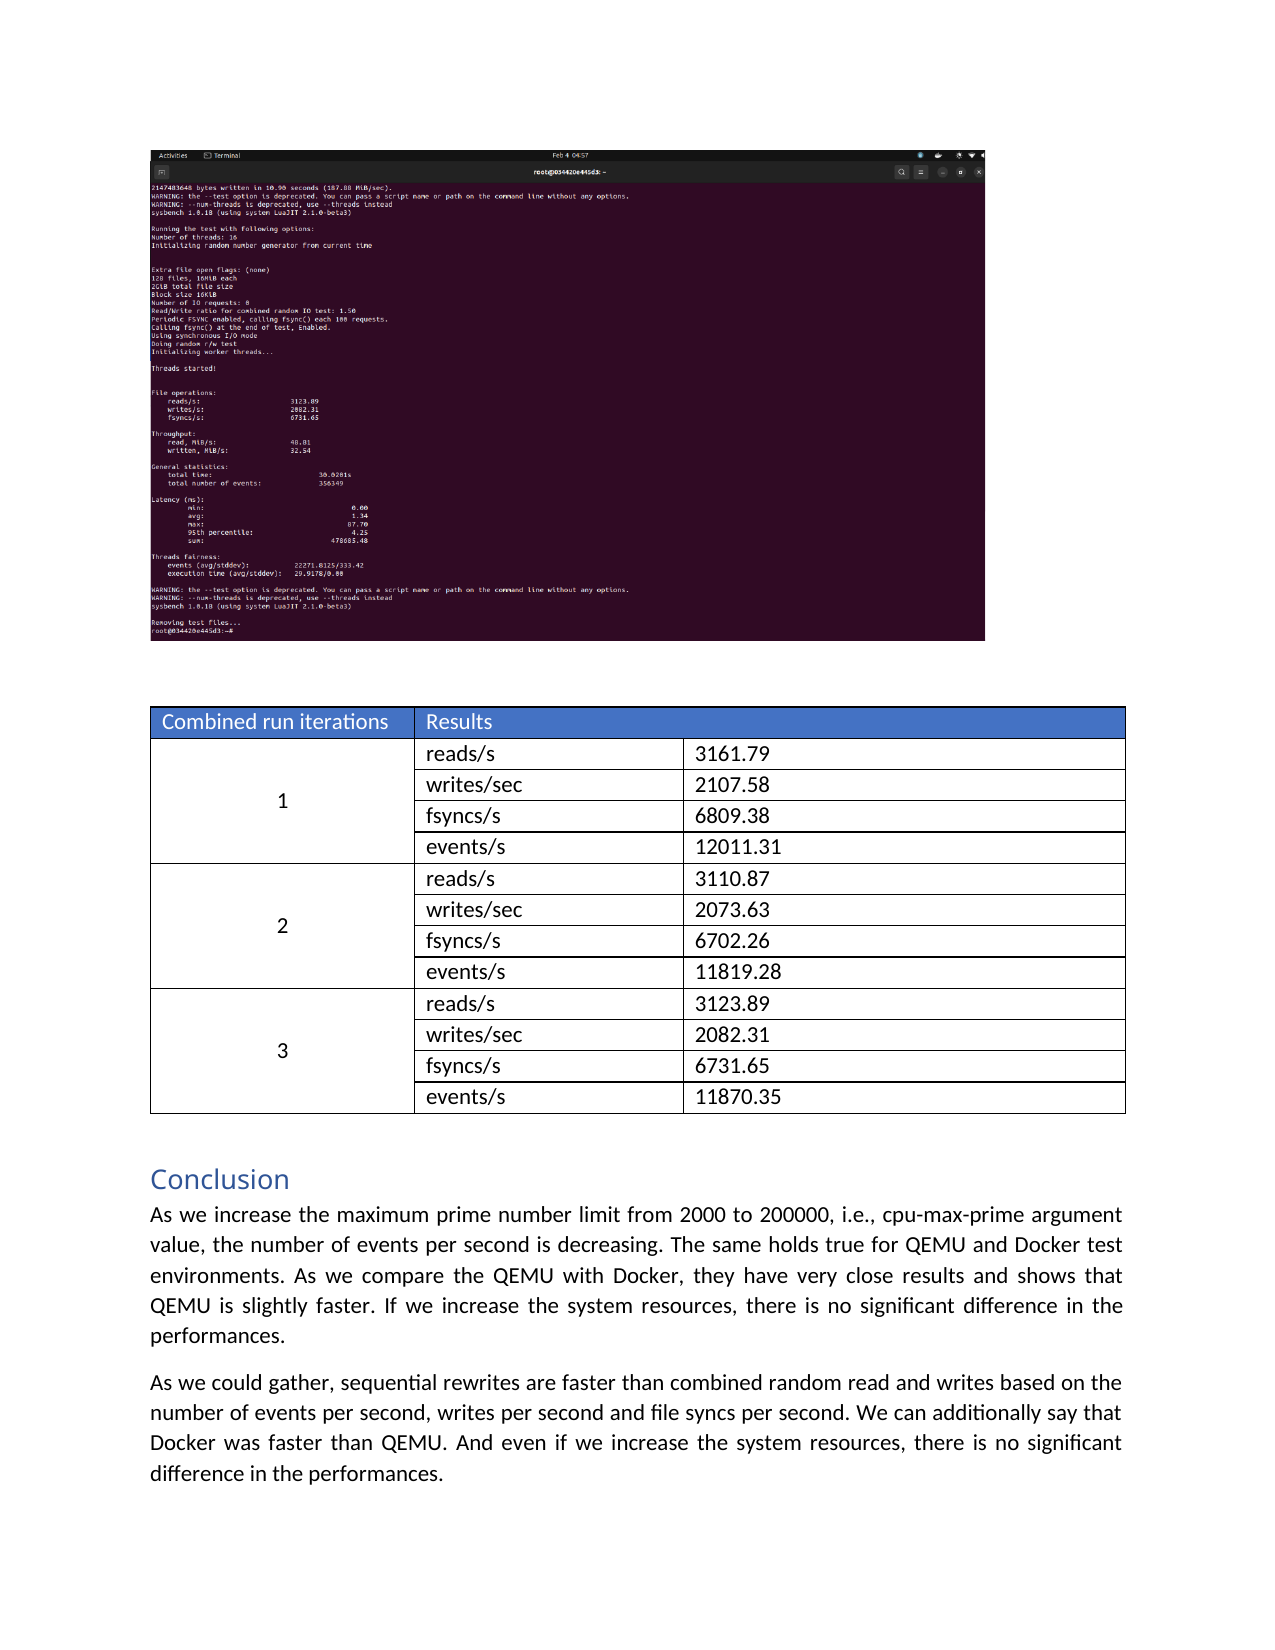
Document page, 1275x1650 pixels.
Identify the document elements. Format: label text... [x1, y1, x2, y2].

table_cell 2107.58 [684, 770, 1125, 800]
table_cell events/s [415, 1083, 683, 1113]
text As we increase the maximum prime number limit from 2000 to 200000, i.e., cpu-max-prime argument value, the number of events per second is decreasing. The same holds true for QEMU and Docker test environments. As we compare the QEMU with Docker, they have very close results and shows that QEMU is slightly faster. If we increase the system resources, there is no significant difference in the performances. [150, 1200, 1125, 1349]
table_cell writes/sec [415, 895, 683, 925]
table_cell writes/sec [415, 770, 683, 800]
table_cell 6702.26 [684, 926, 1125, 956]
table_cell events/s [415, 833, 683, 863]
table_cell reads/s [415, 989, 683, 1019]
table_cell reads/s [415, 864, 683, 894]
table_cell 1 [151, 739, 414, 863]
table_cell 2082.31 [684, 1020, 1125, 1050]
table_cell 3161.79 [684, 739, 1125, 769]
text As we could gather, sequential rewrites are faster than combined random read and writes based on the number of events per second, writes per second and file syncs per second. We can additionally say that Docker was faster than QEMU. And even if we increase the system resources, there is no significant difference in the performances. [150, 1368, 1125, 1487]
table_cell fsyncs/s [415, 926, 683, 956]
table_cell 12011.31 [684, 833, 1125, 863]
table_cell 11819.28 [684, 958, 1125, 988]
table_cell writes/sec [415, 1020, 683, 1050]
table_cell 3123.89 [684, 989, 1125, 1019]
table_header Results [415, 708, 1125, 738]
table_cell 2 [151, 864, 414, 988]
picture [150, 150, 986, 641]
table_cell 6809.38 [684, 801, 1125, 831]
table_header Combined run iterations [151, 708, 414, 738]
subtitle Conclusion [150, 1161, 1125, 1197]
table_cell reads/s [415, 739, 683, 769]
table_cell 3 [151, 989, 414, 1113]
table_cell 3110.87 [684, 864, 1125, 894]
table_cell fsyncs/s [415, 801, 683, 831]
table_cell fsyncs/s [415, 1051, 683, 1081]
table_cell events/s [415, 958, 683, 988]
table_cell 2073.63 [684, 895, 1125, 925]
table_cell 11870.35 [684, 1083, 1125, 1113]
table_cell 6731.65 [684, 1051, 1125, 1081]
